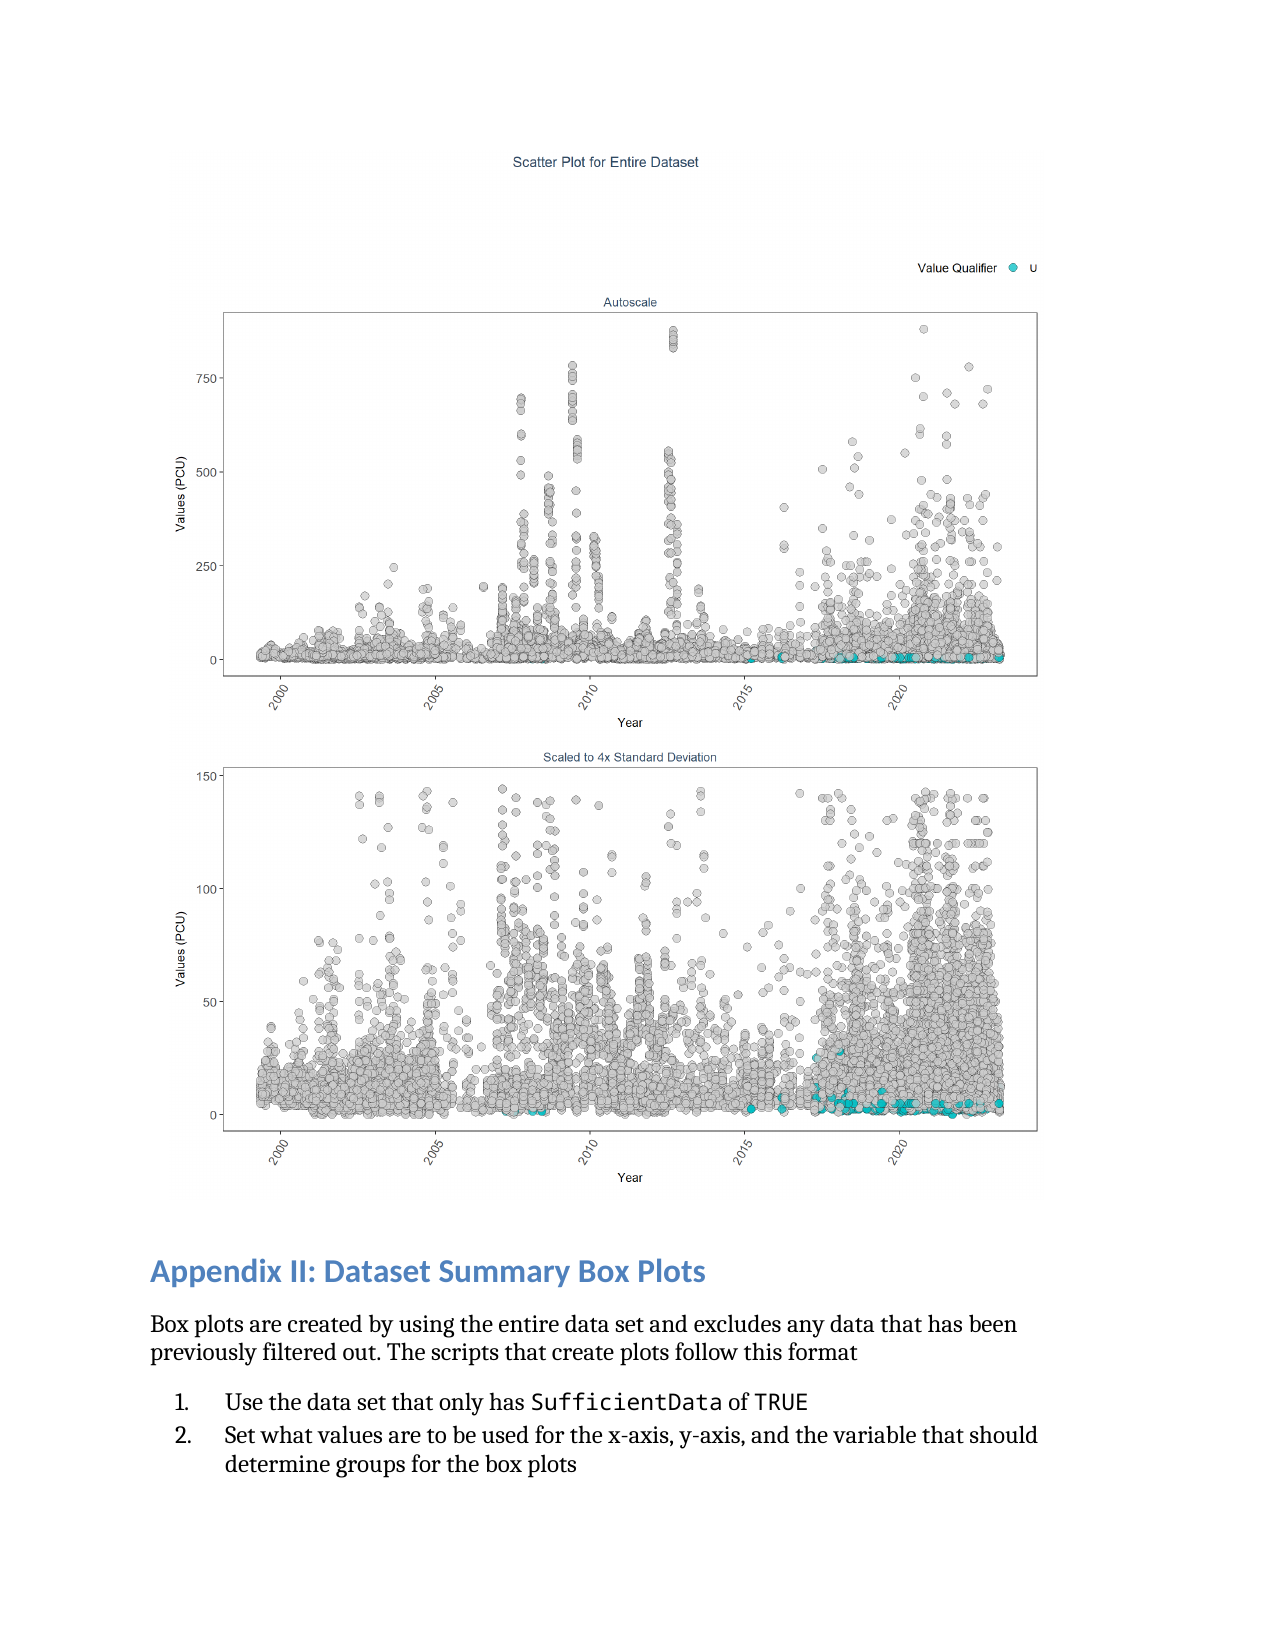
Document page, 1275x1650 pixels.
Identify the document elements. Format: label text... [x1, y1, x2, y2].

picture [168, 150, 1044, 1200]
text Box plots are created by using the entire data set and excludes any data that has been previously filtered out. The scripts that create plots follow this format [150, 1309, 1125, 1367]
list Set what values are to be used for the x-axis, y-axis, and the variable that should determine groups for the box plots [175, 1421, 1125, 1478]
subtitle Appendix II: Dataset Summary Box Plots [150, 1250, 1125, 1291]
list Use the data set that only has SufficientData of TRUE [175, 1386, 1125, 1417]
